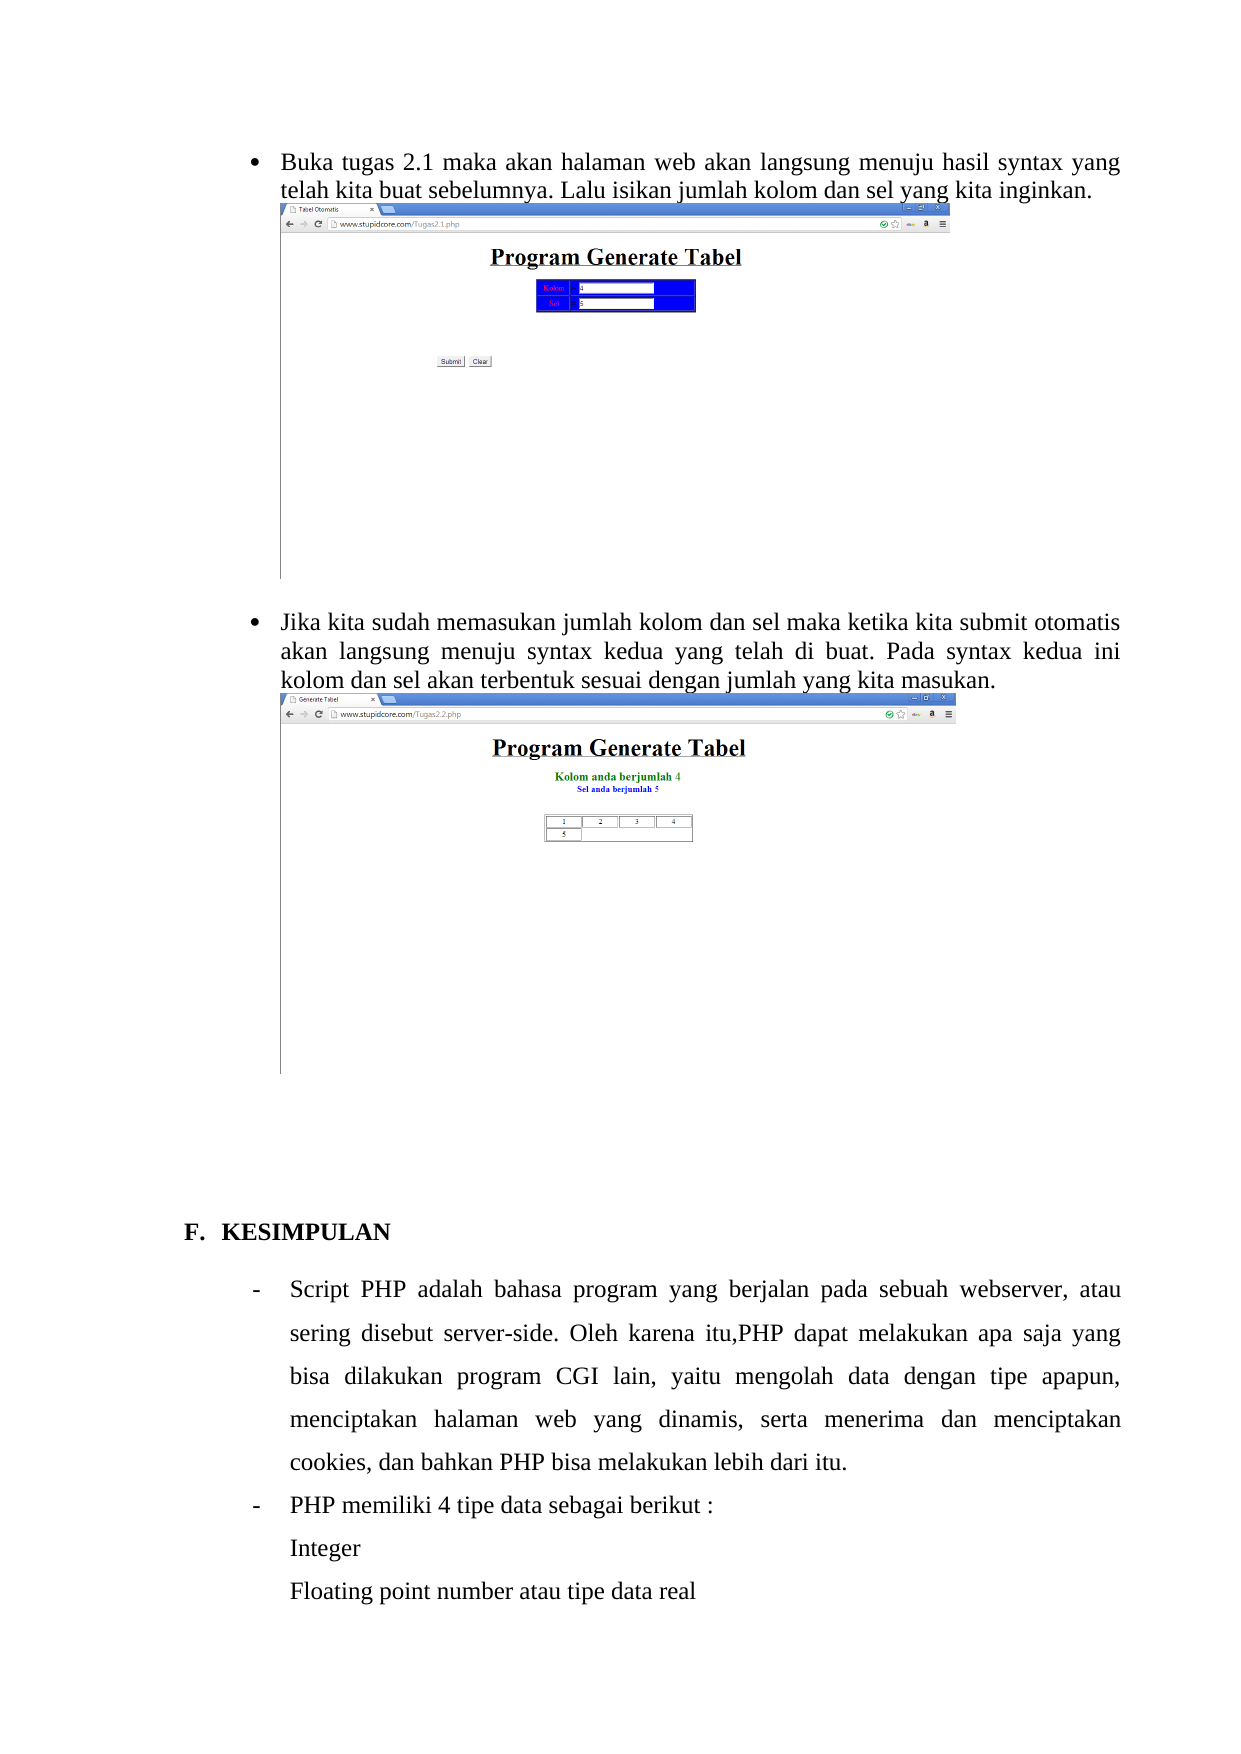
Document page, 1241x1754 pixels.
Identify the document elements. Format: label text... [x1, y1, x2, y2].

list Buka tugas 2.1 maka akan halaman web akan langsung menuju hasil syntax yang telah kita buat sebelumnya. Lalu isikan jumlah kolom dan sel yang kita inginkan. [251, 147, 1122, 204]
list KESIMPULAN [184, 1217, 1122, 1246]
list PHP memiliki 4 tipe data sebagai berikut : [252, 1490, 1122, 1519]
list Script PHP adalah bahasa program yang berjalan pada sebuah webserver, atau sering disebut server-side. Oleh karena itu,PHP dapat melakukan apa saja yang bisa dilakukan program CGI lain, yaitu mengolah data dengan tipe apapun, menciptakan halaman web yang dinamis, serta menerima dan menciptakan cookies, dan bahkan PHP bisa melakukan lebih dari itu. [252, 1274, 1122, 1476]
picture [280, 203, 950, 579]
text Floating point number atau tipe data real [289, 1576, 1122, 1605]
list Jika kita sudah memasukan jumlah kolom dan sel maka ketika kita submit otomatis akan langsung menuju syntax kedua yang telah di buat. Pada syntax kedua ini kolom dan sel akan terbentuk sesuai dengan jumlah yang kita masukan. [251, 607, 1122, 693]
picture [280, 693, 956, 1074]
text Integer [289, 1533, 1122, 1562]
